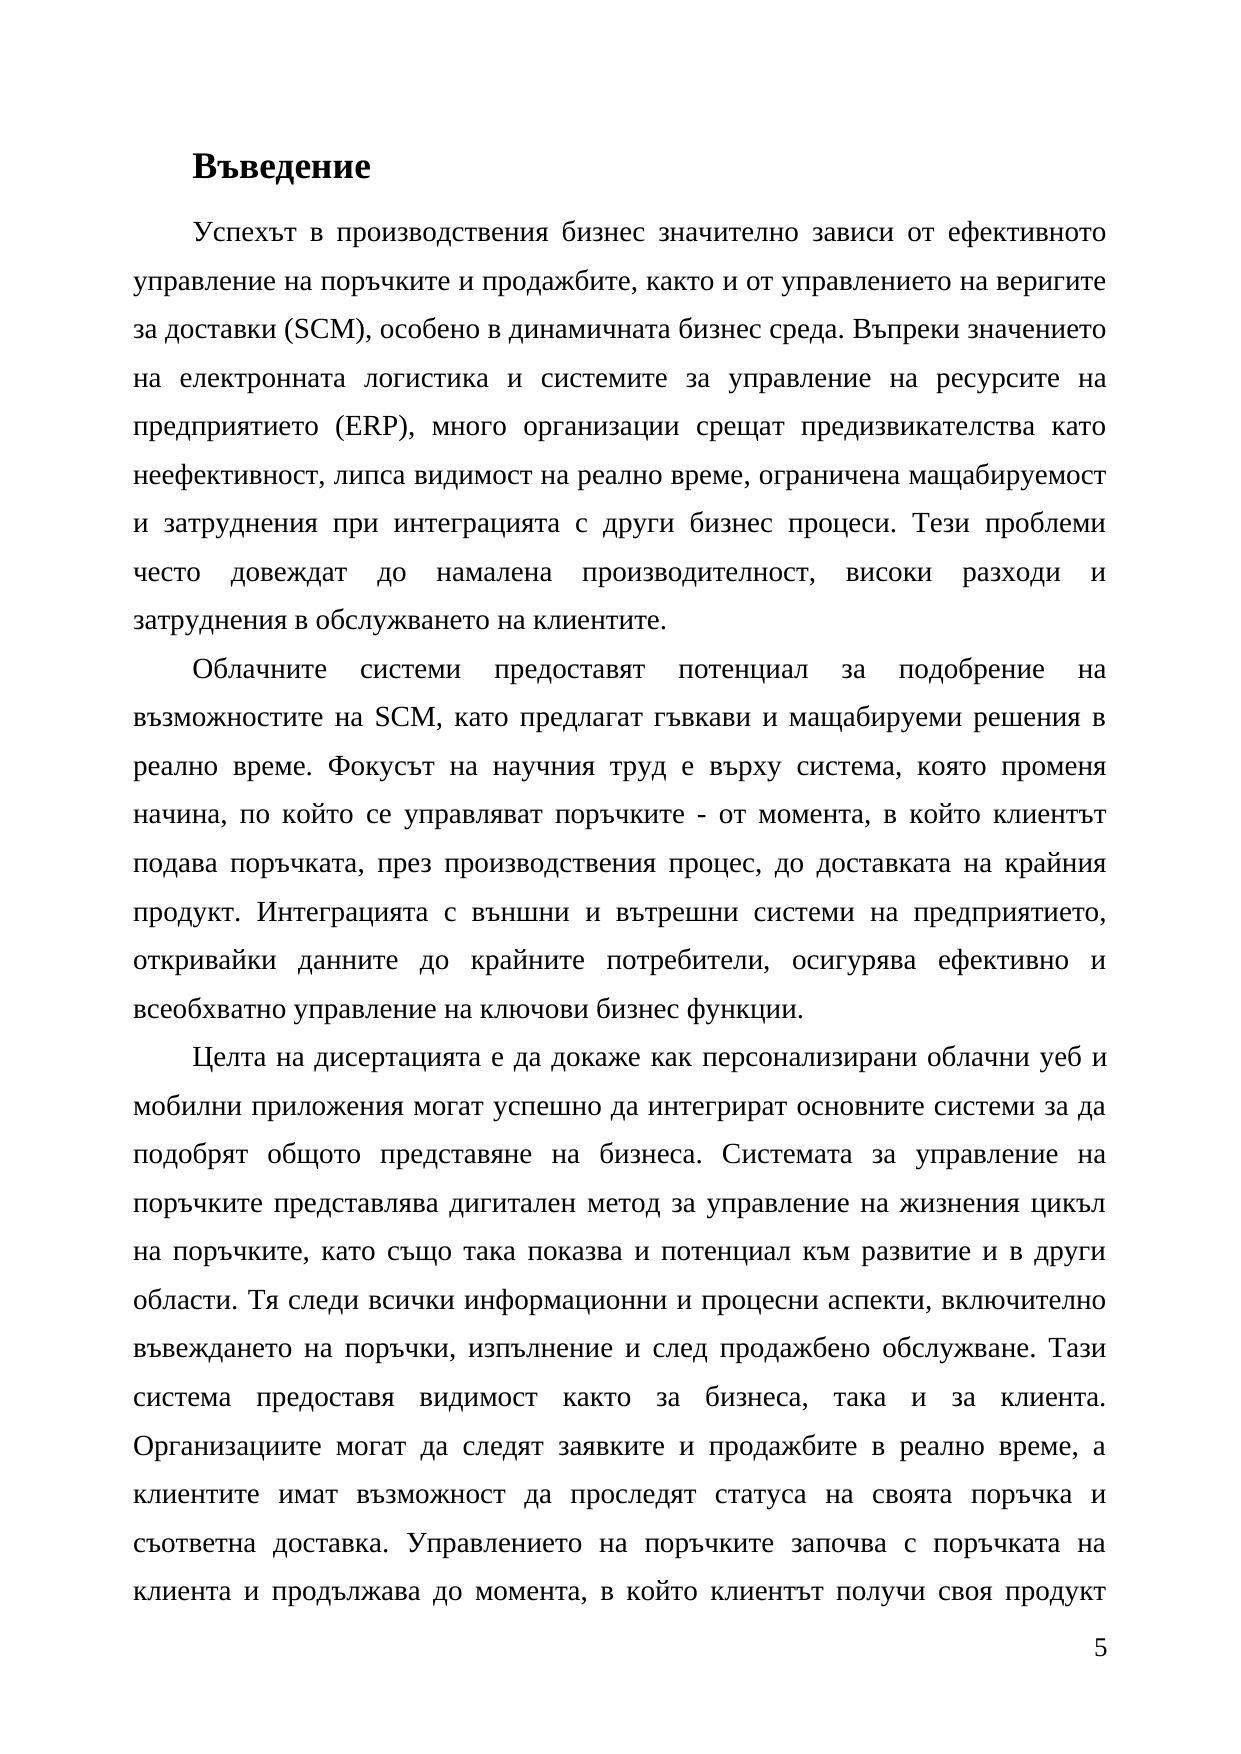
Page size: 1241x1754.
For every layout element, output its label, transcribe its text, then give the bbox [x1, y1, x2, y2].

text Успехът в производствения бизнес значително зависи от ефективното управление на поръчките и продажбите, както и от управлението на веригите за доставки (SCM), особено в динамичната бизнес среда. Въпреки значението на електронната логистика и системите за управление на ресурсите на предприятието (ERP), много организации срещат предизвикателства като неефективност, липса видимост на реално време, ограничена мащабируемост и затруднения при интеграцията с други бизнес процеси. Тези проблеми често довеждат до намалена производителност, високи разходи и затруднения в обслужването на клиентите. [133, 214, 1107, 636]
subtitle Въведение [133, 143, 1107, 186]
text Облачните системи предоставят потенциал за подобрение на възможностите на SCM, като предлагат гъвкави и мащабируеми решения в реално време. Фокусът на научния труд е върху система, която променя начина, по който се управляват поръчките - от момента, в който клиентът подава поръчката, през производствения процес, до доставката на крайния продукт. Интеграцията с външни и вътрешни системи на предприятието, откривайки данните до крайните потребители, осигурява ефективно и всеобхватно управление на ключови бизнес функции. [133, 651, 1107, 1024]
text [133, 1039, 1107, 1607]
